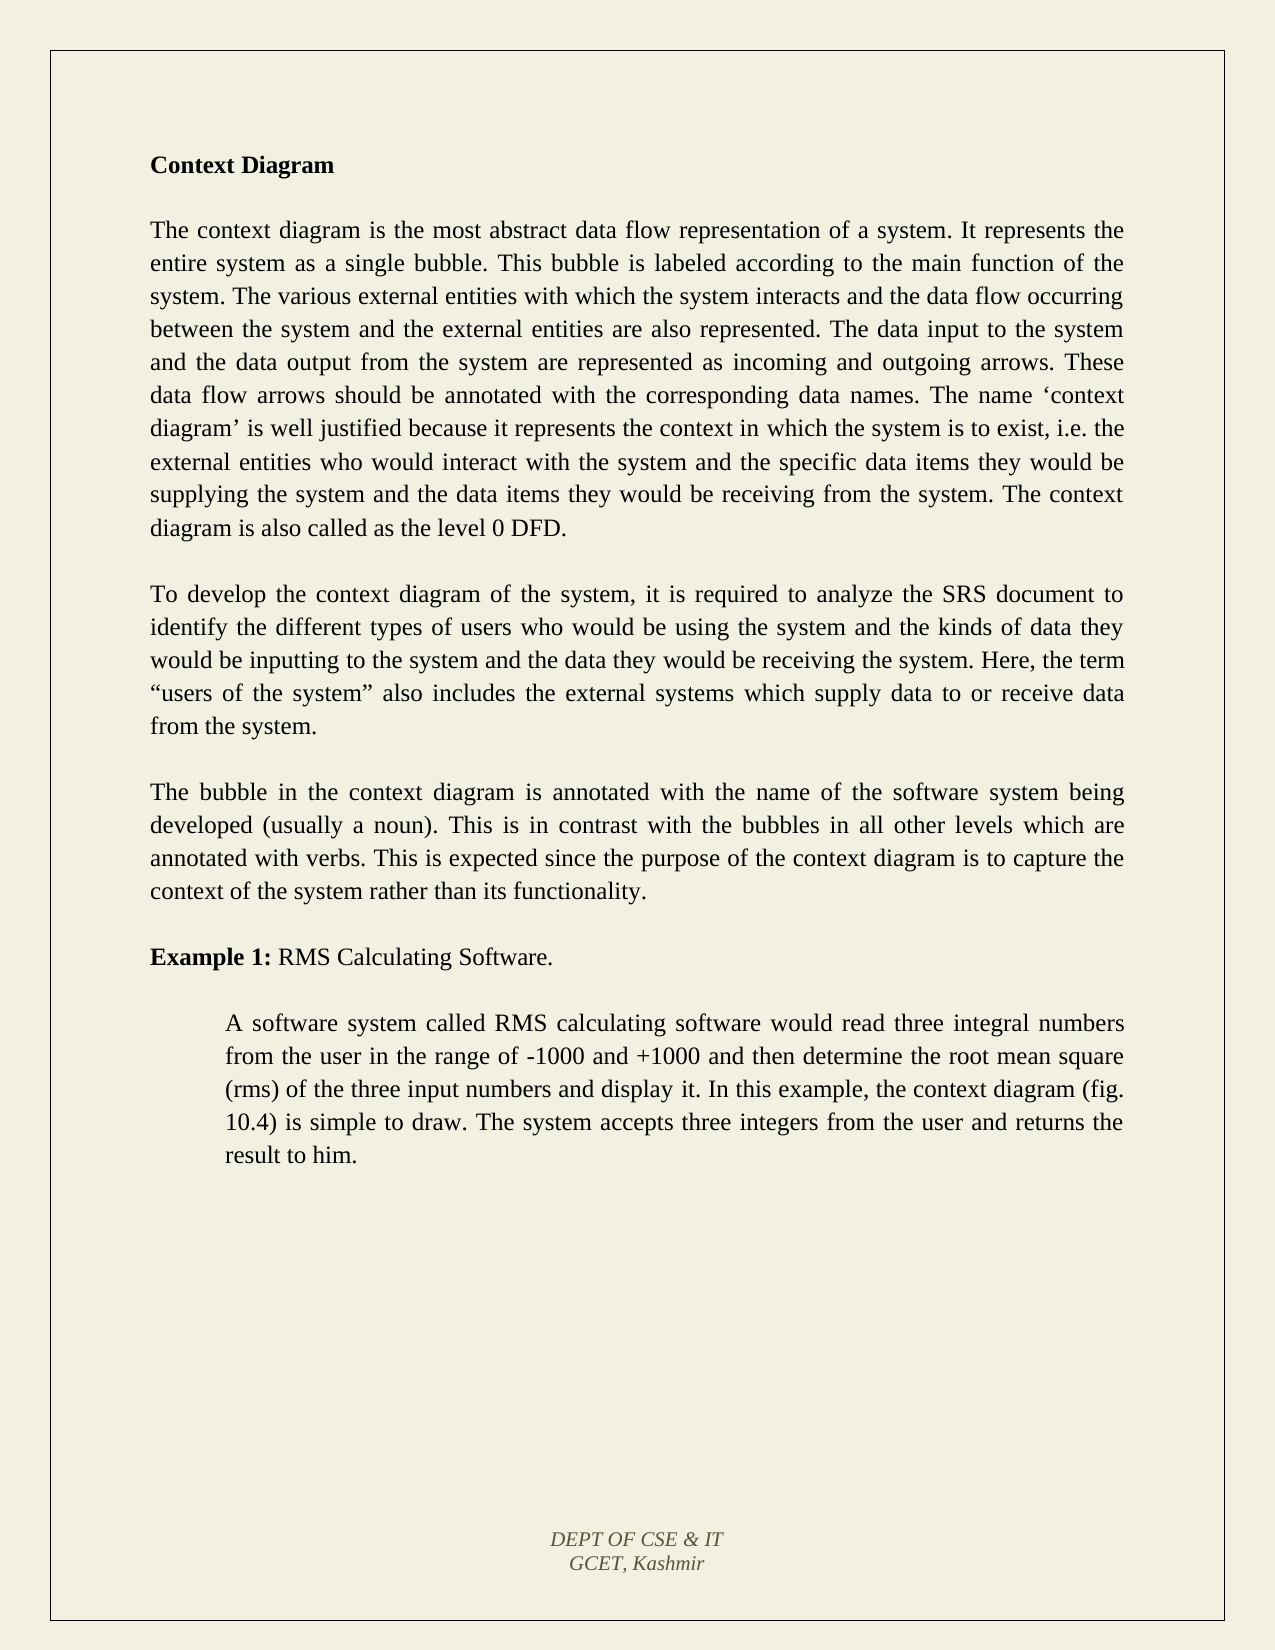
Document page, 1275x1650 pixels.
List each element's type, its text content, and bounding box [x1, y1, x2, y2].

text To develop the context diagram of the system, it is required to analyze the SRS document to identify the different types of users who would be using the system and the kinds of data they would be inputting to the system and the data they would be receiving the system. Here, the term “users of the system” also includes the external systems which supply data to or receive data from the system. [150, 579, 1125, 740]
text The bubble in the context diagram is annotated with the name of the software system being developed (usually a noun). This is in contrast with the bubbles in all other levels which are annotated with verbs. This is expected since the purpose of the context diagram is to capture the context of the system rather than its functionality. [150, 777, 1126, 905]
text The context diagram is the most abstract data flow representation of a system. It represents the entire system as a single bubble. This bubble is labeled according to the main function of the system. The various external entities with which the system interacts and the data flow occurring between the system and the external entities are also represented. The data input to the system and the data output from the system are represented as incoming and outgoing arrows. These data flow arrows should be annotated with the corresponding data names. The name ‘context diagram’ is well justified because it represents the context in which the system is to exist, i.e. the external entities who would interact with the system and the specific data items they would be supplying the system and the data items they would be receiving from the system. The context diagram is also called as the level 0 DFD. [150, 215, 1125, 541]
text A software system called RMS calculating software would read three integral numbers from the user in the range of -1000 and +1000 and then determine the root mean square (rms) of the three input numbers and display it. In this example, the context diagram (fig. 10.4) is simple to draw. The system accepts three integers from the user and returns the result to him. [225, 1008, 1126, 1169]
text DEPT OF CSE & IT [112, 1527, 1162, 1551]
text Example 1: RMS Calculating Software. [150, 942, 1162, 971]
subtitle Context Diagram [150, 150, 1162, 179]
text GCET, Kashmir [113, 1551, 1162, 1575]
